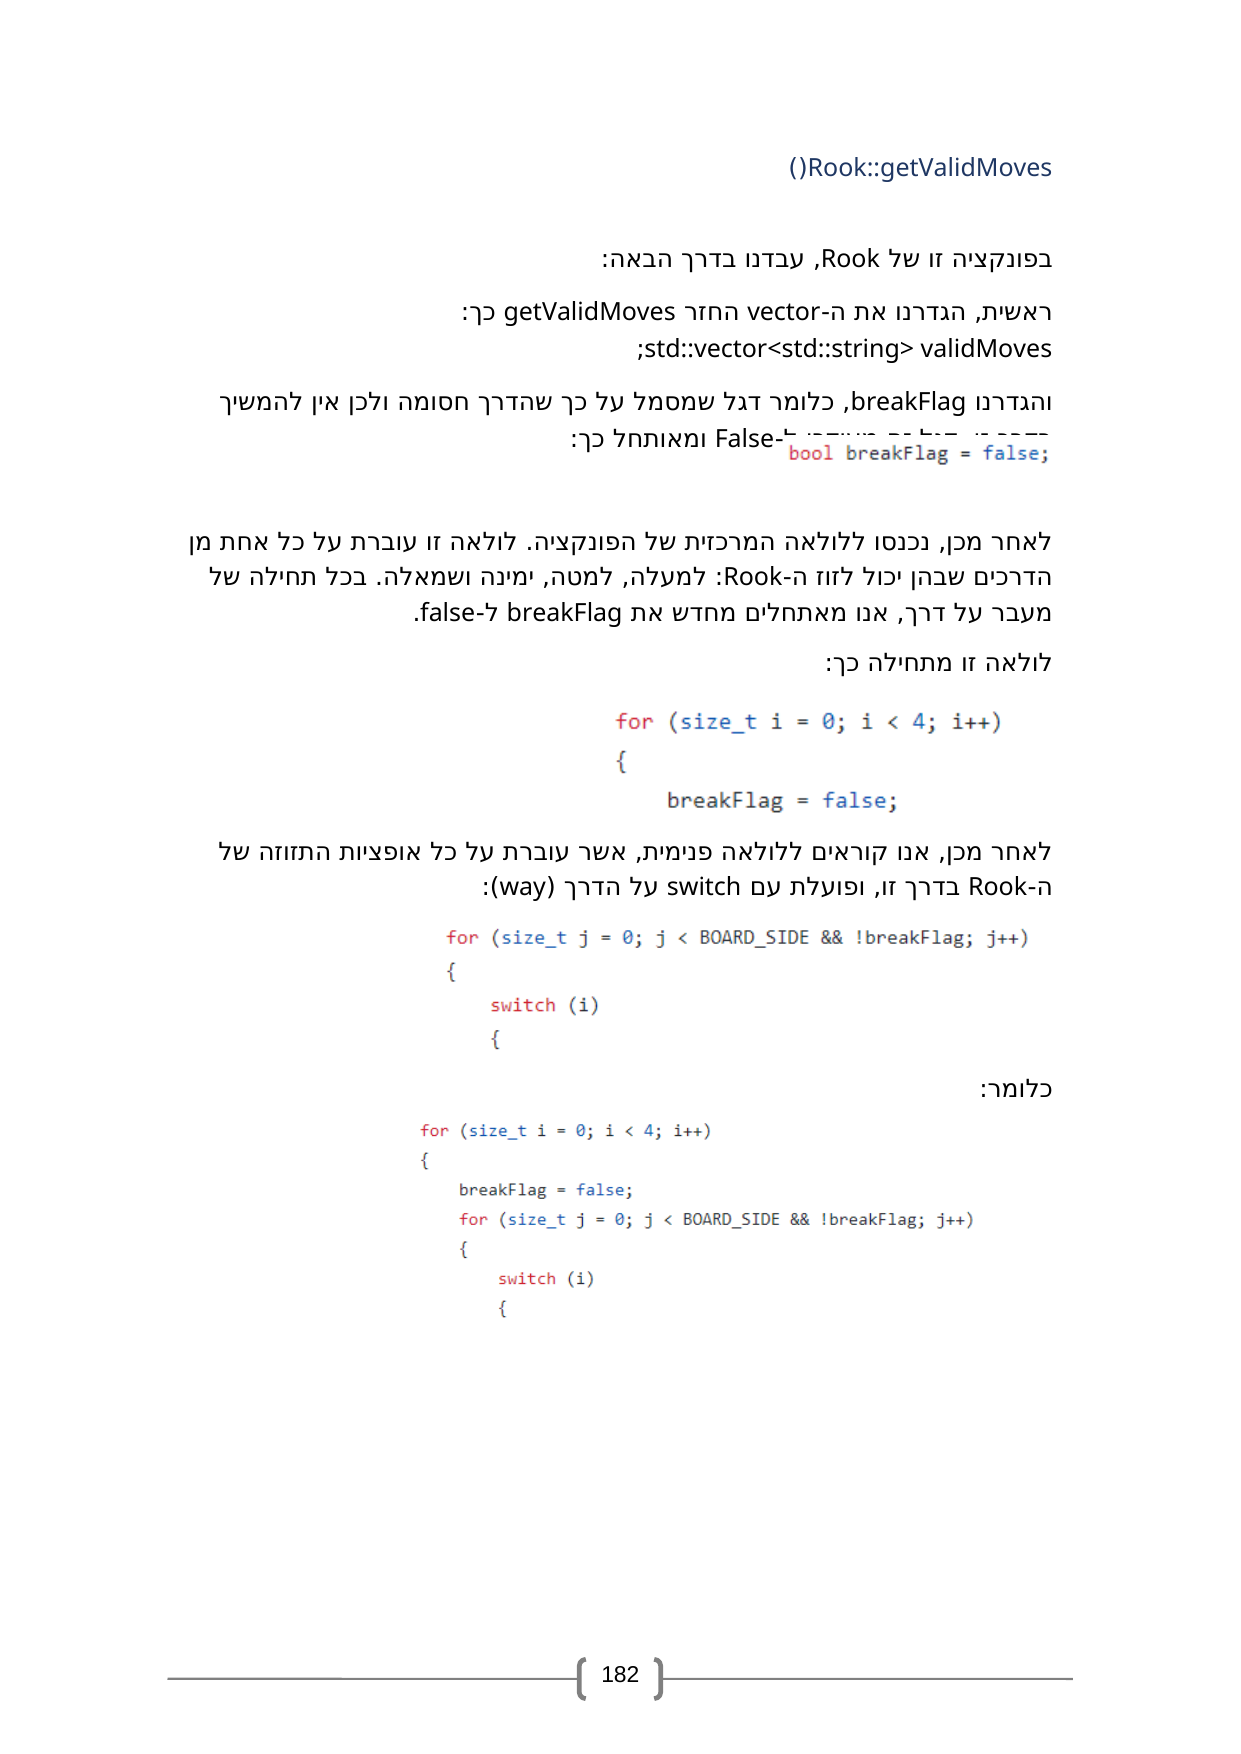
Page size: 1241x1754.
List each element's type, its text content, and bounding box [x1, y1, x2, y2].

text לולאה זו מתחילה כך: [187, 648, 1053, 677]
text לאחר מכן, נכנסו ללולאה המרכזית של הפונקציה. לולאה זו עוברת על כל אחת מן הדרכים שבהן יכול לזוז ה-Rook: למעלה, למטה, ימינה ושמאלה. בכל תחילה של מעבר על דרך, אנו מאתחלים מחדש את breakFlag ל-false. [187, 527, 1053, 629]
picture [437, 922, 1053, 1056]
text ראשית, הגדרנו את ה-vector החזר getValidMoves כך: std::vector<std::string> validMoves; [187, 294, 1053, 364]
text כלומר: [187, 1074, 1053, 1103]
text Rook::getValidMoves() [187, 150, 1053, 184]
picture [412, 1122, 1053, 1328]
text והגדרנו breakFlag, כלומר דגל שמסמל על כך שהדרך חסומה ולכן אין להמשיך בדרך זו. דגל זה מעודכן ל-False ומאותחל כך: [187, 384, 1053, 454]
picture [601, 696, 1053, 819]
picture [787, 435, 1053, 473]
text בפונקציה זו של Rook, עבדנו בדרך הבאה: [187, 240, 1053, 274]
text לאחר מכן, אנו קוראים ללולאה פנימית, אשר עוברת על כל אופציות התזוזה של ה-Rook בדרך זו, ופועלת עם switch על הדרך (way): [187, 837, 1053, 903]
